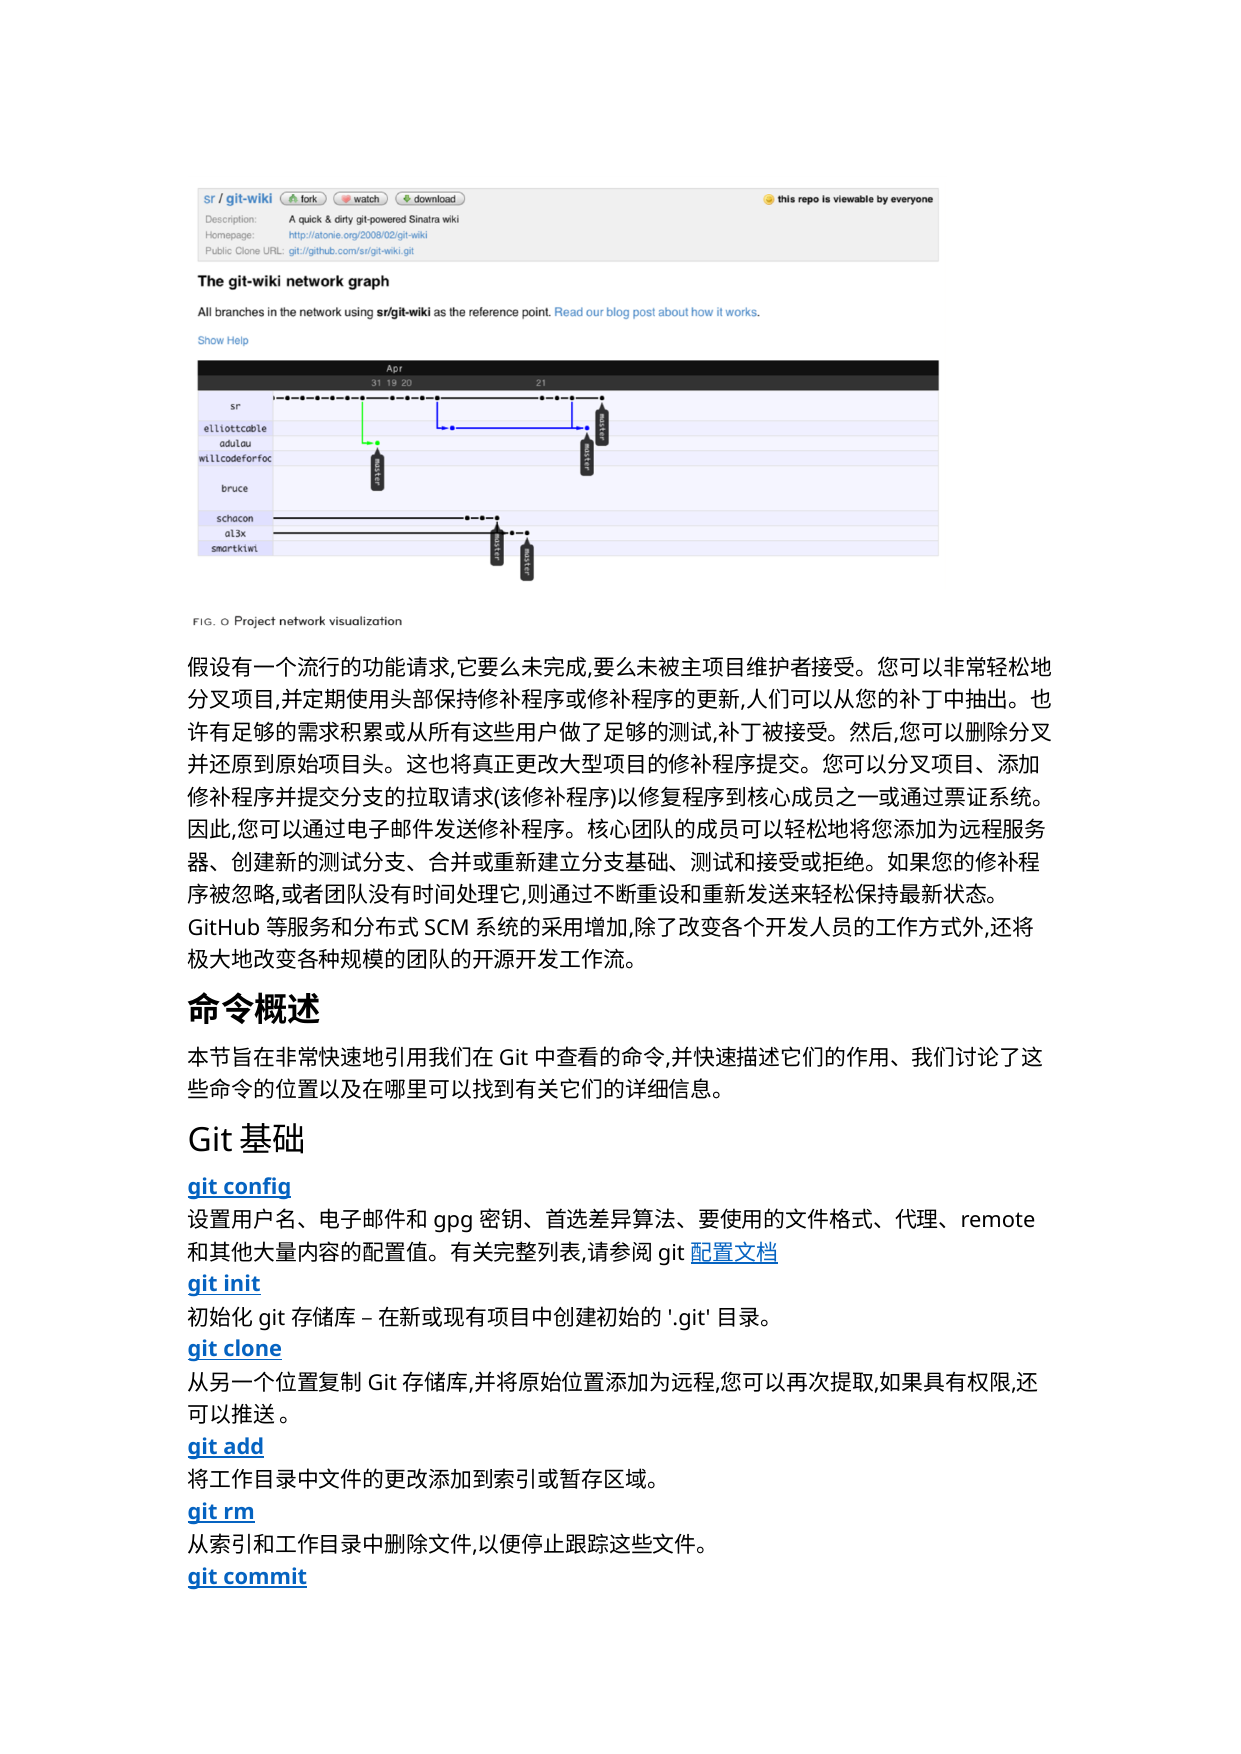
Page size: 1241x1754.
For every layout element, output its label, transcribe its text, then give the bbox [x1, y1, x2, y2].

text GitHub 等服务和分布式 SCM 系统的采用增加,除了改变各个开发人员的工作方式外,还将极大地改变各种规模的团队的开源开发工作流。 [187, 909, 1053, 974]
text Git基础 [187, 1104, 1053, 1169]
text git clone [187, 1332, 1053, 1364]
text 初始化 git 存储库 – 在新或现有项目中创建初始的 '.git' 目录。 [187, 1299, 1053, 1332]
text 设置用户名、电子邮件和 gpg 密钥、首选差异算法、要使用的文件格式、代理、remote和其他大量内容的配置值。有关完整列表,请参阅 git 配置文档 [187, 1202, 1053, 1267]
text git config [187, 1169, 1053, 1202]
text git add [187, 1429, 1053, 1462]
text 本节旨在非常快速地引用我们在 Git 中查看的命令,并快速描述它们的作用、我们讨论了这些命令的位置以及在哪里可以找到有关它们的详细信息。 [187, 1039, 1053, 1104]
text 从索引和工作目录中删除文件,以便停止跟踪这些文件。 [187, 1527, 1053, 1559]
text 从另一个位置复制 Git 存储库,并将原始位置添加为远程,您可以再次提取,如果具有权限,还可以推送 。 [187, 1364, 1053, 1429]
text 命令概述 [187, 974, 1053, 1039]
text git commit [187, 1559, 1053, 1592]
text 将工作目录中文件的更改添加到索引或暂存区域。 [187, 1462, 1053, 1494]
text git rm [187, 1494, 1053, 1527]
picture [187, 176, 947, 636]
text git init [187, 1267, 1053, 1299]
text 假设有一个流行的功能请求,它要么未完成,要么未被主项目维护者接受。您可以非常轻松地分叉项目,并定期使用头部保持修补程序或修补程序的更新,人们可以从您的补丁中抽出。也许有足够的需求积累或从所有这些用户做了足够的测试,补丁被接受。然后,您可以删除分叉并还原到原始项目头。这也将真正更改大型项目的修补程序提交。您可以分叉项目、添加修补程序并提交分支的拉取请求(该修补程序)以修复程序到核心成员之一或通过票证系统。因此,您可以通过电子邮件发送修补程序。核心团队的成员可以轻松地将您添加为远程服务器、创建新的测试分支、合并或重新建立分支基础、测试和接受或拒绝。如果您的修补程序被忽略,或者团队没有时间处理它,则通过不断重设和重新发送来轻松保持最新状态。 [187, 649, 1053, 909]
